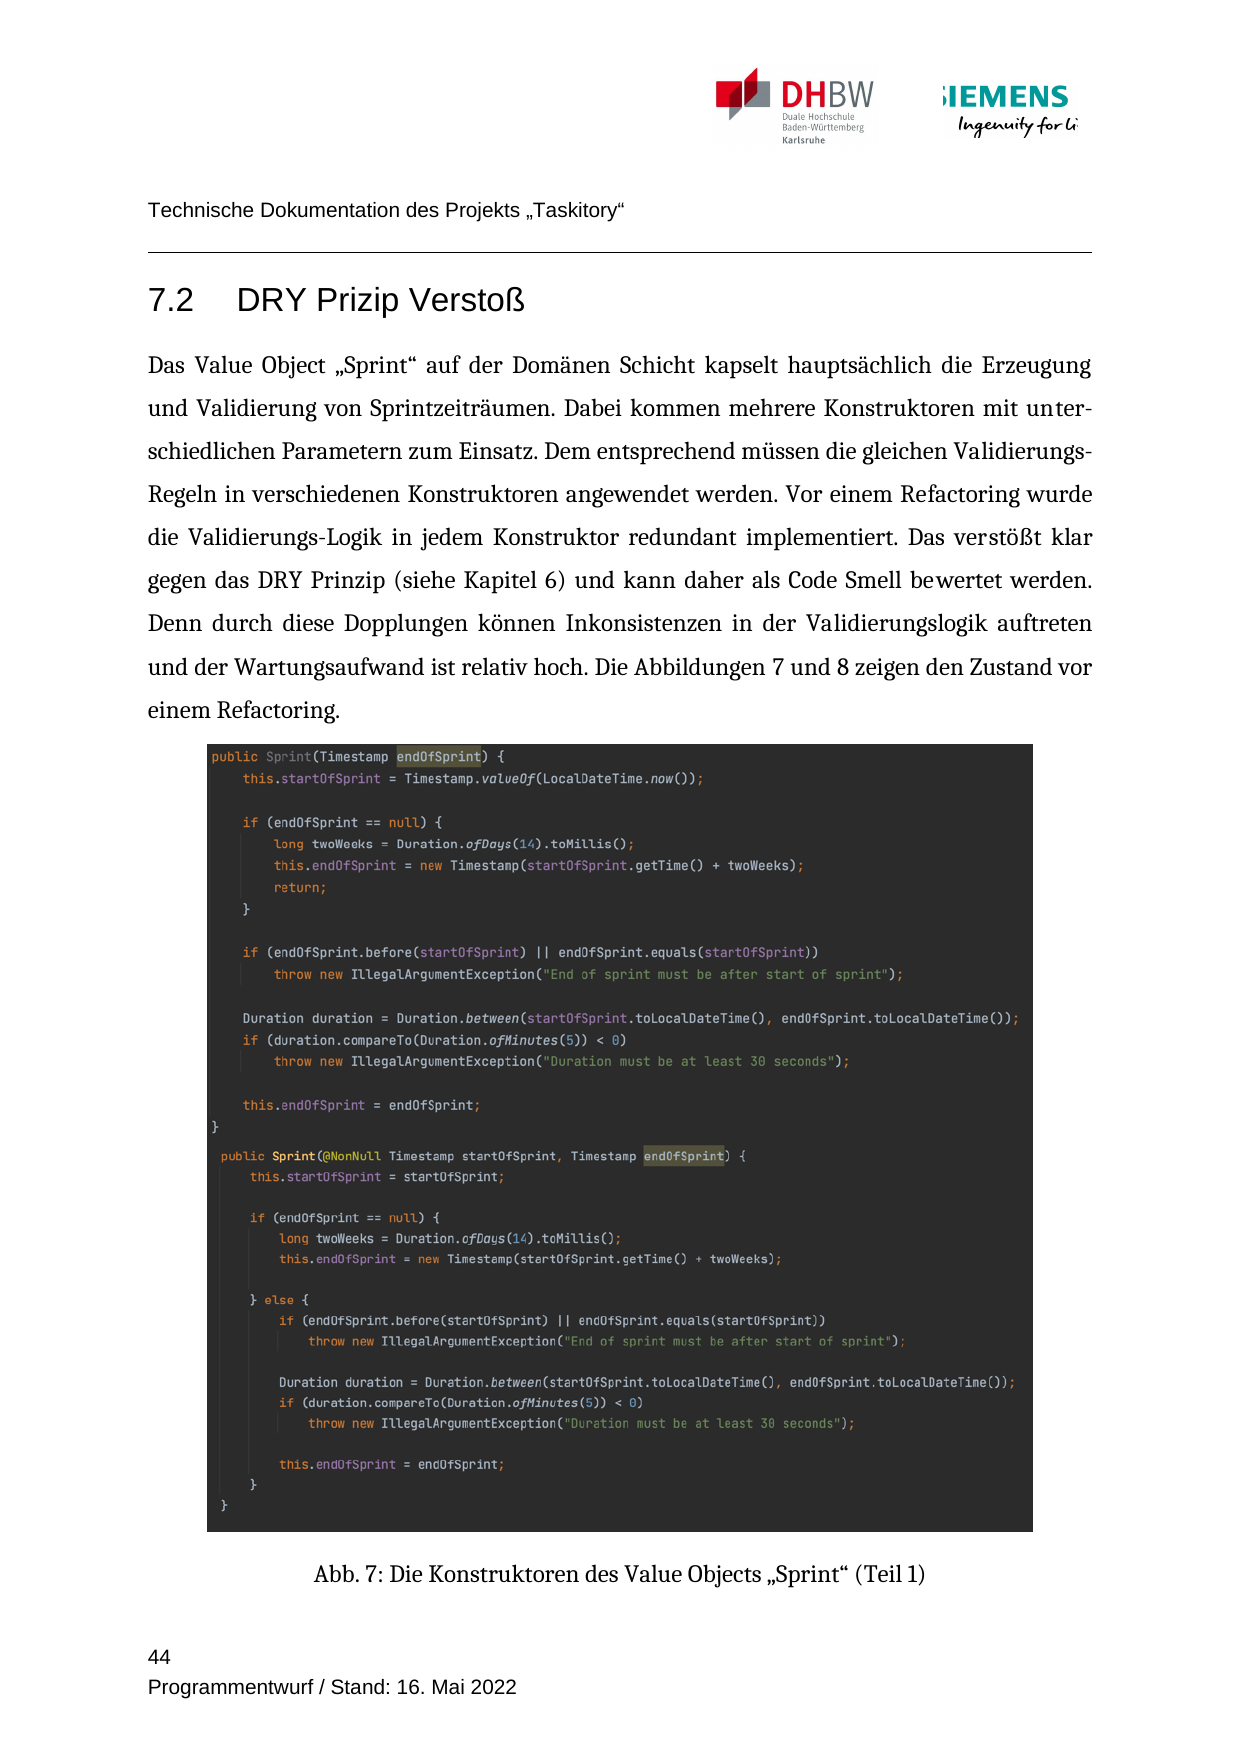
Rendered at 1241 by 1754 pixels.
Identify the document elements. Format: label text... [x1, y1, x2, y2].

picture [207, 744, 1033, 1532]
subtitle DRY Prizip Verstoß [148, 281, 1092, 319]
picture [712, 64, 878, 150]
picture [943, 85, 1078, 138]
text Abb. 7: Die Konstruktoren des Value Objects „Sprint“ (Teil 1) [148, 1559, 1092, 1588]
text Das Value Object „Sprint“ auf der Domänen Schicht kapselt hauptsächlich die Erzeugung und Validierung von Sprintzeiträumen. Dabei kommen mehrere Konstruktoren mit unterschiedlichen Parametern zum Einsatz. Dem entsprechend müssen die gleichen Validierungs-Regeln in verschiedenen Konstruktoren angewendet werden. Vor einem Refactoring wurde die Validierungs-Logik in jedem Konstruktor redundant implementiert. Das verstößt klar gegen das DRY Prinzip (siehe Kapitel 6) und kann daher als Code Smell bewertet werden. Denn durch diese Dopplungen können Inkonsistenzen in der Validierungslogik auftreten und der Wartungsaufwand ist relativ hoch. Die Abbildungen 7 und 8 zeigen den Zustand vor einem Refactoring. [148, 351, 1092, 724]
